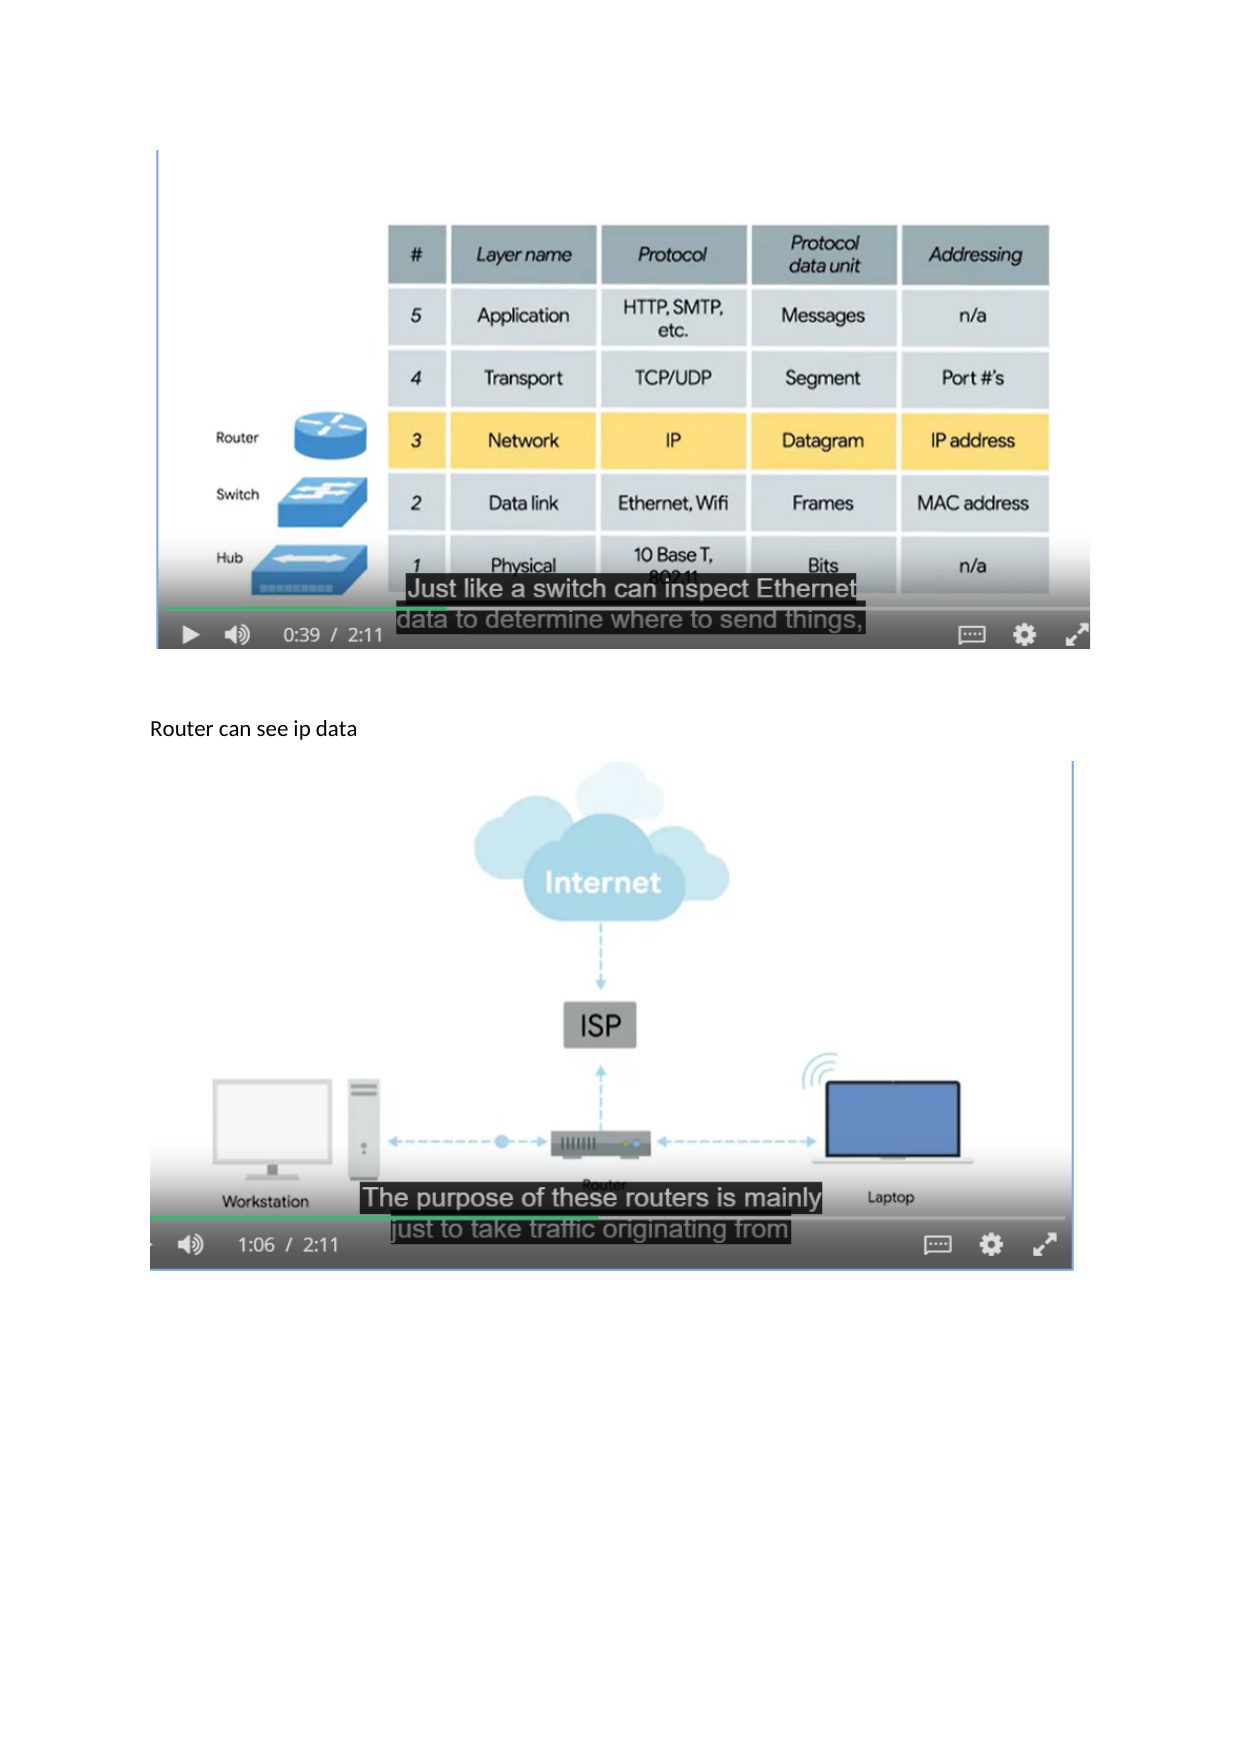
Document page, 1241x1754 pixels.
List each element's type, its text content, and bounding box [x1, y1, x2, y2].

text Router can see ip data [150, 714, 1090, 742]
picture [150, 150, 1091, 649]
picture [150, 761, 1091, 1272]
